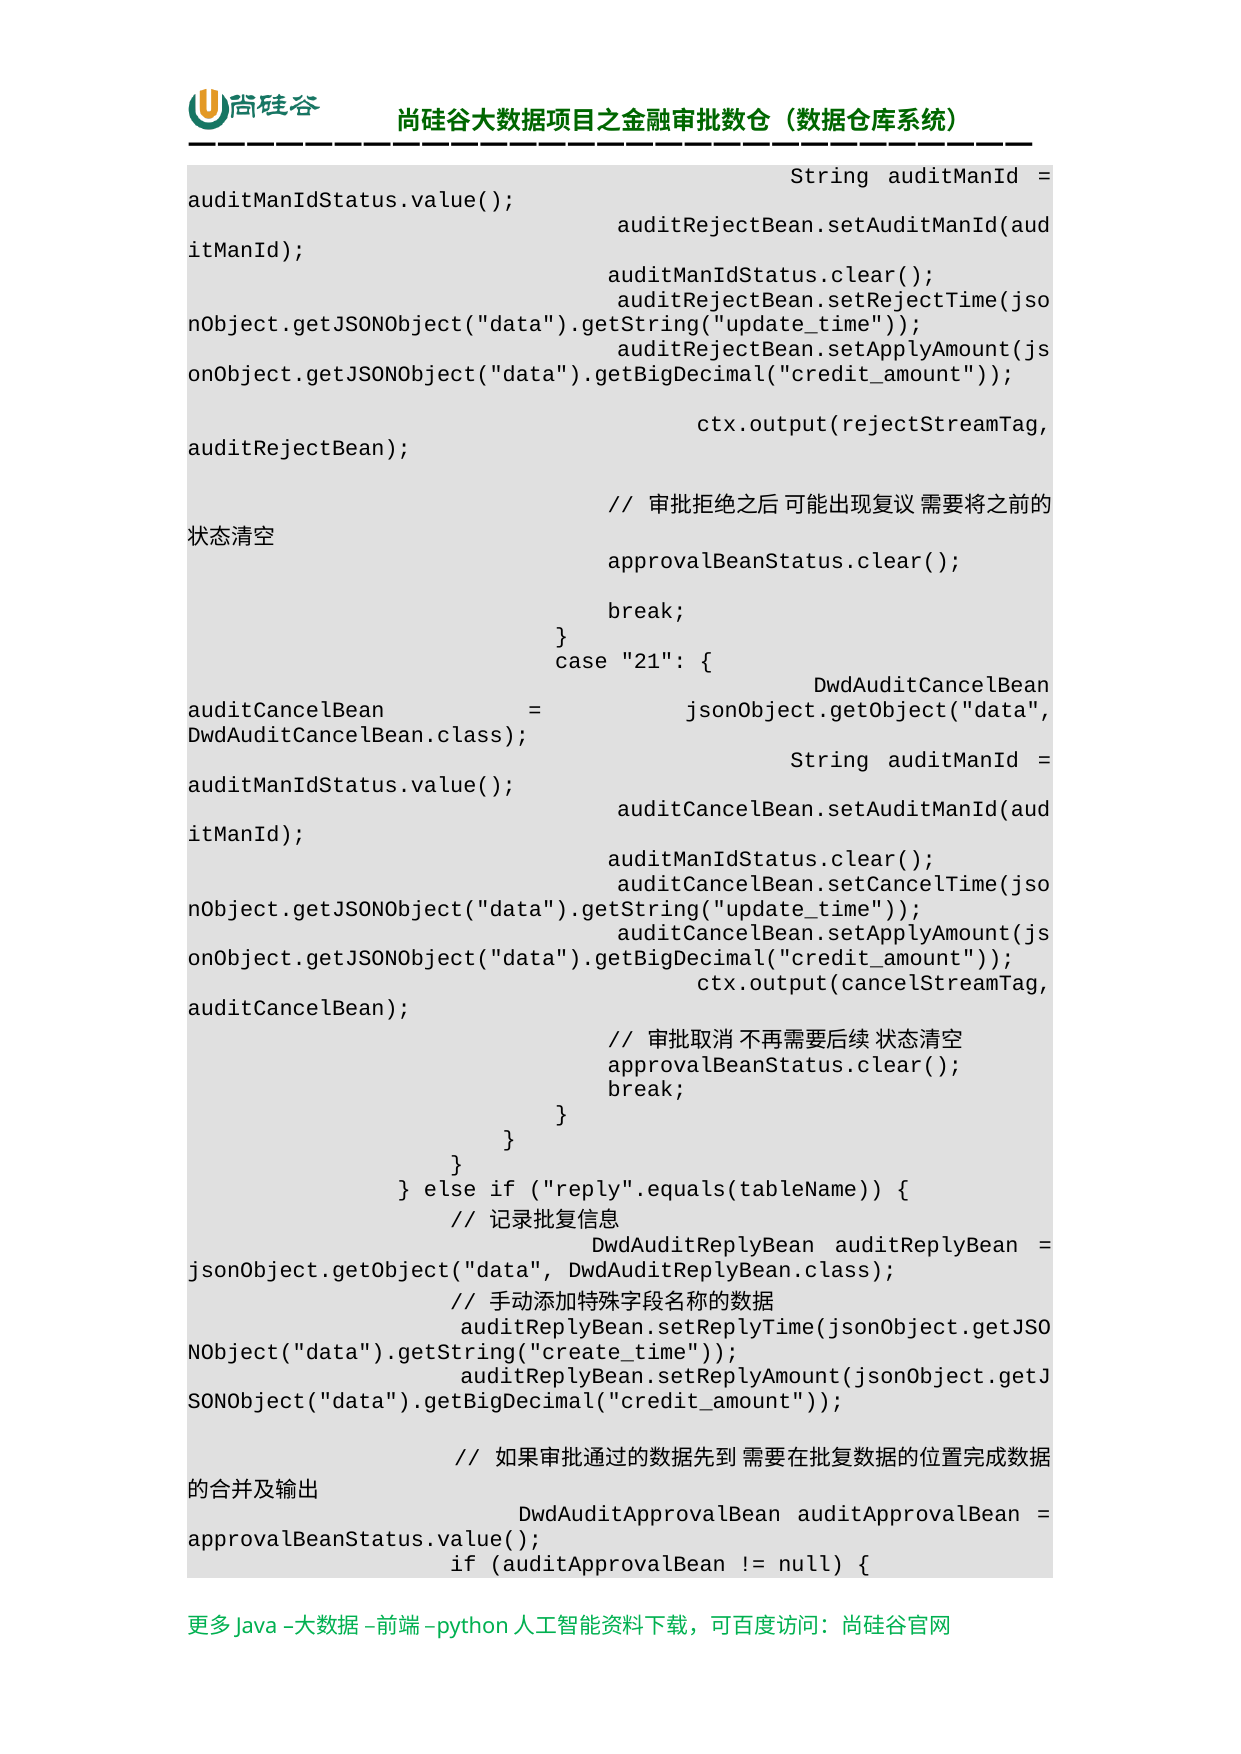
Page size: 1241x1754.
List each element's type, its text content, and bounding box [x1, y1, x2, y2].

text approvalBeanStatus.clear(); [187, 1054, 1053, 1078]
text auditCancelBean.setCancelTime(jsonObject.getJSONObject("data").getString("update_time")); [187, 873, 1053, 923]
text DwdAuditReplyBean auditReplyBean = jsonObject.getObject("data", DwdAuditReplyBean.class); [187, 1234, 1053, 1284]
text } [187, 1128, 1053, 1153]
text auditCancelBean.setAuditManId(auditManId); [187, 799, 1053, 848]
text String auditManId = auditManIdStatus.value(); [187, 749, 1053, 799]
text auditRejectBean.setApplyAmount(jsonObject.getJSONObject("data").getBigDecimal("credit_amount")); [187, 338, 1053, 388]
text auditManIdStatus.clear(); [187, 264, 1053, 289]
text DwdAuditApprovalBean auditApprovalBean = approvalBeanStatus.value(); [187, 1504, 1053, 1553]
text ctx.output(rejectStreamTag, auditRejectBean); [187, 413, 1053, 462]
text // 审批取消 不再需要后续 状态清空 [187, 1022, 1053, 1054]
text break; [187, 600, 1053, 625]
text auditRejectBean.setRejectTime(jsonObject.getJSONObject("data").getString("update_time")); [187, 289, 1053, 338]
text break; [187, 1078, 1053, 1103]
text // 记录批复信息 [187, 1202, 1053, 1234]
text auditReplyBean.setReplyTime(jsonObject.getJSONObject("data").getString("create_time")); [187, 1316, 1053, 1366]
text // 审批拒绝之后 可能出现复议 需要将之前的状态清空 [187, 487, 1053, 551]
text approvalBeanStatus.clear(); [187, 551, 1053, 576]
text DwdAuditCancelBean auditCancelBean = jsonObject.getObject("data", DwdAuditCancelBean.class); [187, 675, 1053, 749]
text } [187, 1153, 1053, 1178]
text } [187, 625, 1053, 650]
text // 手动添加特殊字段名称的数据 [187, 1284, 1053, 1316]
text auditManIdStatus.clear(); [187, 848, 1053, 873]
text } [187, 1103, 1053, 1128]
text } else if ("reply".equals(tableName)) { [187, 1178, 1053, 1202]
text case "21": { [187, 650, 1053, 675]
text auditRejectBean.setAuditManId(auditManId); [187, 214, 1053, 264]
text auditCancelBean.setApplyAmount(jsonObject.getJSONObject("data").getBigDecimal("credit_amount")); [187, 923, 1053, 972]
text String auditManId = auditManIdStatus.value(); [187, 165, 1053, 214]
text if (auditApprovalBean != null) { [187, 1553, 1053, 1578]
text ctx.output(cancelStreamTag, auditCancelBean); [187, 972, 1053, 1022]
text // 如果审批通过的数据先到 需要在批复数据的位置完成数据的合并及输出 [187, 1440, 1053, 1504]
text auditReplyBean.setReplyAmount(jsonObject.getJSONObject("data").getBigDecimal("credit_amount")); [187, 1366, 1053, 1415]
